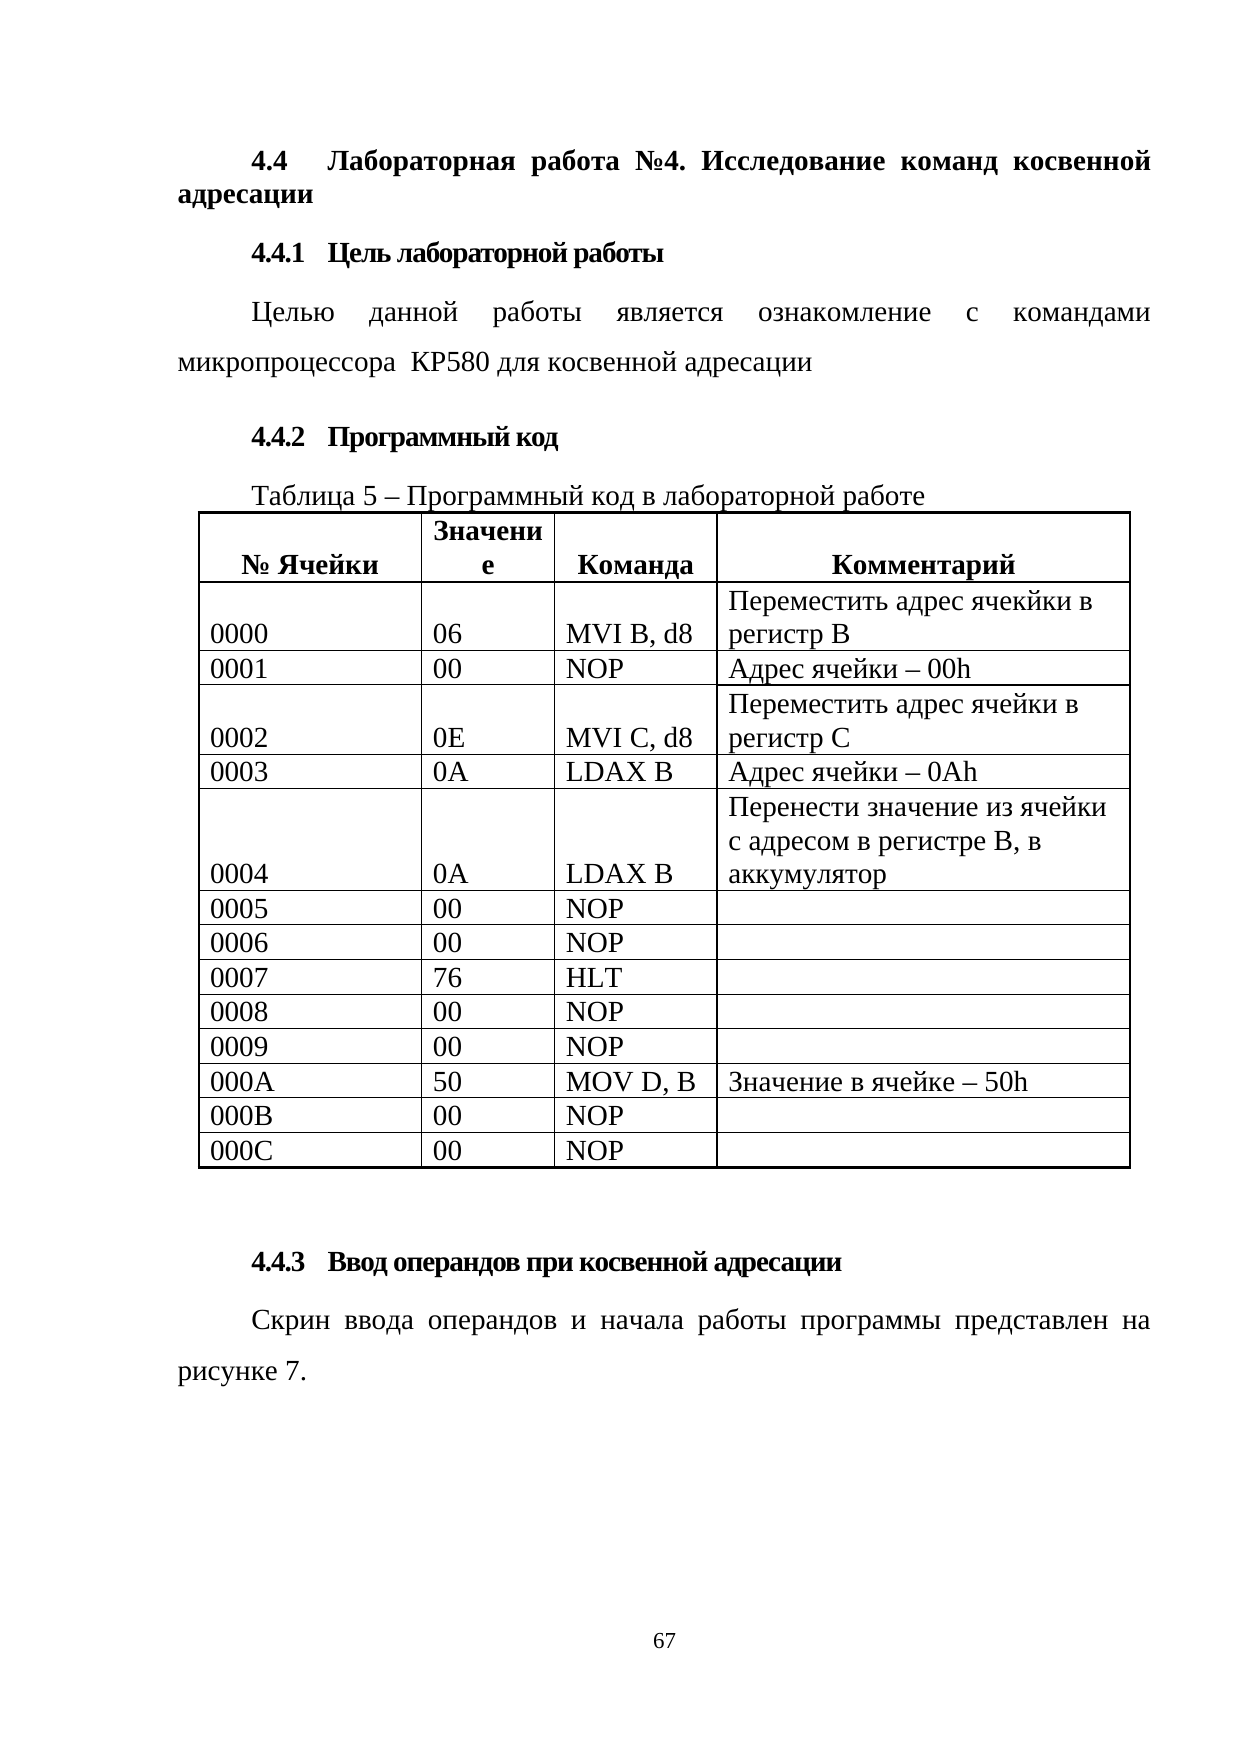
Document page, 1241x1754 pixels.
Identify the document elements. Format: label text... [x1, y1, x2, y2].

table_cell [718, 1098, 1129, 1132]
table_cell Значение в ячейке – 50h [718, 1064, 1129, 1097]
table_cell 0008 [200, 995, 421, 1028]
table_cell 0001 [200, 651, 421, 684]
table_cell NOP [555, 995, 716, 1028]
table_cell 0000 [200, 583, 421, 650]
table_cell [718, 891, 1129, 924]
table_cell MVI C, d8 [555, 685, 716, 753]
table_cell 76 [422, 960, 554, 993]
table_cell 000A [200, 1064, 421, 1097]
table_cell 00 [422, 1133, 554, 1166]
text Скрин ввода операндов и начала работы программы представлен на рисунке 7. [177, 1302, 1152, 1386]
table_cell MVI B, d8 [555, 583, 716, 650]
table_cell [718, 960, 1129, 993]
title 4.4.3 Ввод операндов при косвенной адресации [177, 1244, 1152, 1277]
table_cell 0007 [200, 960, 421, 993]
table_header Значение [422, 514, 554, 581]
table_cell 0002 [200, 685, 421, 753]
subtitle Лабораторная работа №4. Исследование команд косвенной адресации [177, 143, 1152, 210]
text Целью данной работы является ознакомление с командами микропроцессора КР580 для косвенной адресации [177, 294, 1152, 378]
table_cell NOP [555, 891, 716, 924]
table_cell NOP [555, 1098, 716, 1132]
table_cell Адрес ячейки – 00h [718, 651, 1129, 684]
table_cell LDAX B [555, 789, 716, 890]
table_cell 00 [422, 995, 554, 1028]
table_cell Переместить адрес ячейки в регистр C [718, 686, 1129, 753]
table_cell 0009 [200, 1029, 421, 1063]
table_cell [718, 1133, 1129, 1166]
table_cell 00 [422, 1029, 554, 1063]
table_cell NOP [555, 651, 716, 684]
table_cell 0A [422, 755, 554, 788]
table_cell 00 [422, 1098, 554, 1132]
table_cell 0E [422, 685, 554, 753]
table_cell NOP [555, 1029, 716, 1063]
table_cell [718, 925, 1129, 959]
table_cell Перенести значение из ячейки с адресом в регистре B, в аккумулятор [718, 789, 1129, 890]
table_cell 0003 [200, 755, 421, 788]
title 4.4.2 Программный код [177, 419, 1152, 453]
table_cell 06 [422, 583, 554, 650]
table_cell HLT [555, 960, 716, 993]
table_cell 50 [422, 1064, 554, 1097]
table_header № Ячейки [200, 514, 421, 581]
table_cell [718, 1029, 1129, 1063]
table_cell Переместить адрес ячекйки в регистр B [718, 583, 1129, 650]
table_cell 0006 [200, 925, 421, 959]
table_cell NOP [555, 925, 716, 959]
table_cell 0004 [200, 789, 421, 890]
table_cell [718, 995, 1129, 1028]
table_cell 00 [422, 891, 554, 924]
table_cell NOP [555, 1133, 716, 1166]
table_cell 00 [422, 651, 554, 684]
table_cell 0005 [200, 891, 421, 924]
table_cell 000C [200, 1133, 421, 1166]
table_cell LDAX B [555, 755, 716, 788]
table_cell 00 [422, 925, 554, 959]
table_cell Адрес ячейки – 0Ah [718, 755, 1129, 788]
text Таблица 5 – Программный код в лабораторной работе [177, 478, 1152, 511]
table_cell 0A [422, 789, 554, 890]
table_cell 000B [200, 1098, 421, 1132]
table_cell MOV D, B [555, 1064, 716, 1097]
table_header Комментарий [718, 514, 1129, 581]
table_header Команда [555, 514, 716, 581]
title 4.4.1 Цель лабораторной работы [177, 235, 1152, 269]
